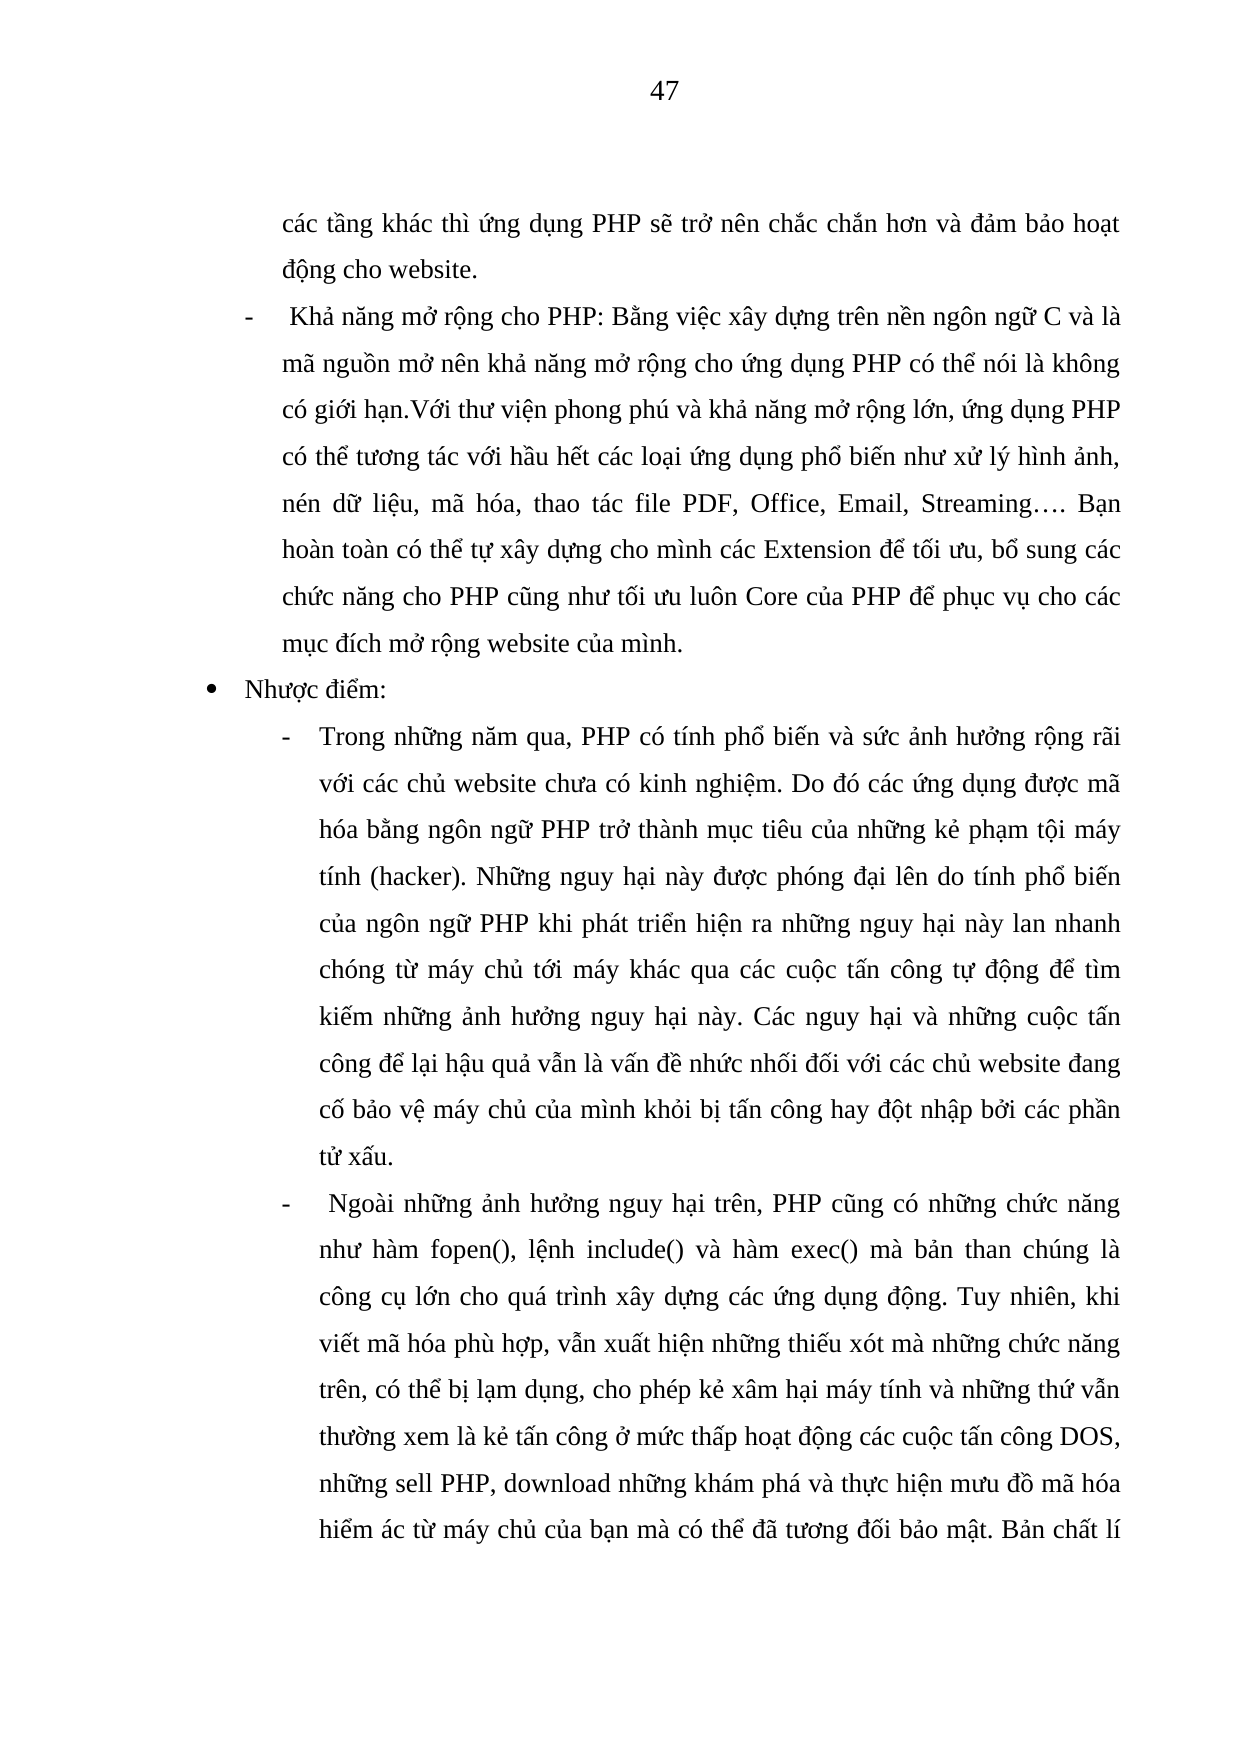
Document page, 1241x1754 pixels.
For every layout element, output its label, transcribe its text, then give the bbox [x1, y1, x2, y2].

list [281, 1187, 1122, 1545]
list Trong những năm qua, PHP có tính phổ biến và sức ảnh hưởng rộng rãi với các chủ website chưa có kinh nghiệm. Do đó các ứng dụng được mã hóa bằng ngôn ngữ PHP trở thành mục tiêu của những kẻ phạm tội máy tính (hacker). Những nguy hại này được phóng đại lên do tính phổ biến của ngôn ngữ PHP khi phát triển hiện ra những nguy hại này lan nhanh chóng từ máy chủ tới máy khác qua các cuộc tấn công tự động để tìm kiếm những ảnh hưởng nguy hại này. Các nguy hại và những cuộc tấn công để lại hậu quả vẫn là vấn đề nhức nhối đối với các chủ website đang cố bảo vệ máy chủ của mình khỏi bị tấn công hay đột nhập bởi các phần tử xấu. [281, 720, 1122, 1171]
list Khả năng mở rộng cho PHP: Bằng việc xây dựng trên nền ngôn ngữ C và là mã nguồn mở nên khả năng mở rộng cho ứng dụng PHP có thể nói là không có giới hạn.Với thư viện phong phú và khả năng mở rộng lớn, ứng dụng PHP có thể tương tác với hầu hết các loại ứng dụng phổ biến như xử lý hình ảnh, nén dữ liệu, mã hóa, thao tác file PDF, Office, Email, Streaming…. Bạn hoàn toàn có thể tự xây dựng cho mình các Extension để tối ưu, bổ sung các chức năng cho PHP cũng như tối ưu luôn Core của PHP để phục vụ cho các mục đích mở rộng website của mình. [244, 300, 1122, 658]
list Nhược điểm: [207, 673, 1122, 705]
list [244, 207, 1122, 284]
